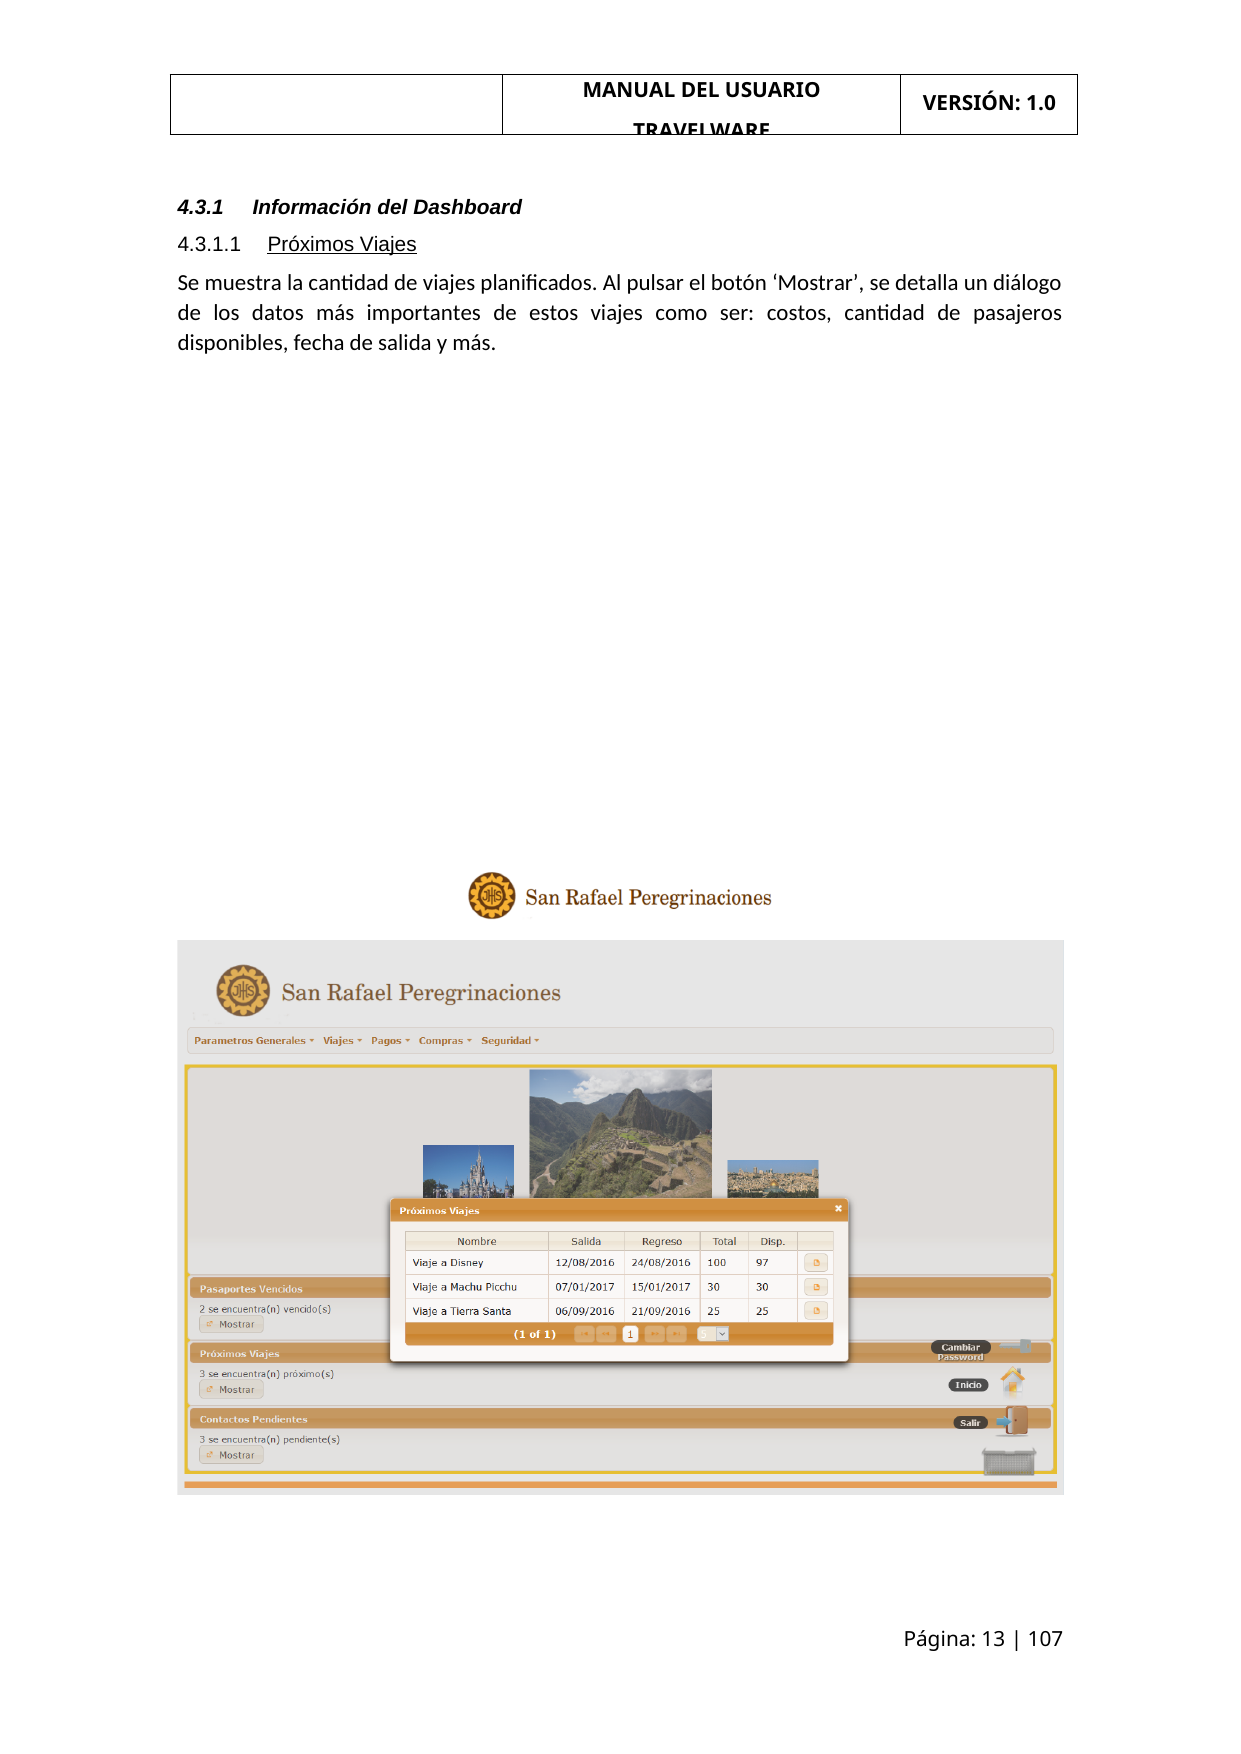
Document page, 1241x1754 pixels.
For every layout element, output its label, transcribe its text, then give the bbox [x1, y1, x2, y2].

text Se muestra la cantidad de viajes planificados. Al pulsar el botón ‘Mostrar’, se detalla un diálogo de los datos más importantes de estos viajes como ser: costos, cantidad de pasajeros disponibles, fecha de salida y más. [177, 268, 1063, 357]
picture [177, 940, 1064, 1495]
subtitle Próximos Viajes [177, 232, 1063, 256]
picture [466, 869, 774, 920]
subtitle Información del Dashboard [177, 195, 1063, 219]
